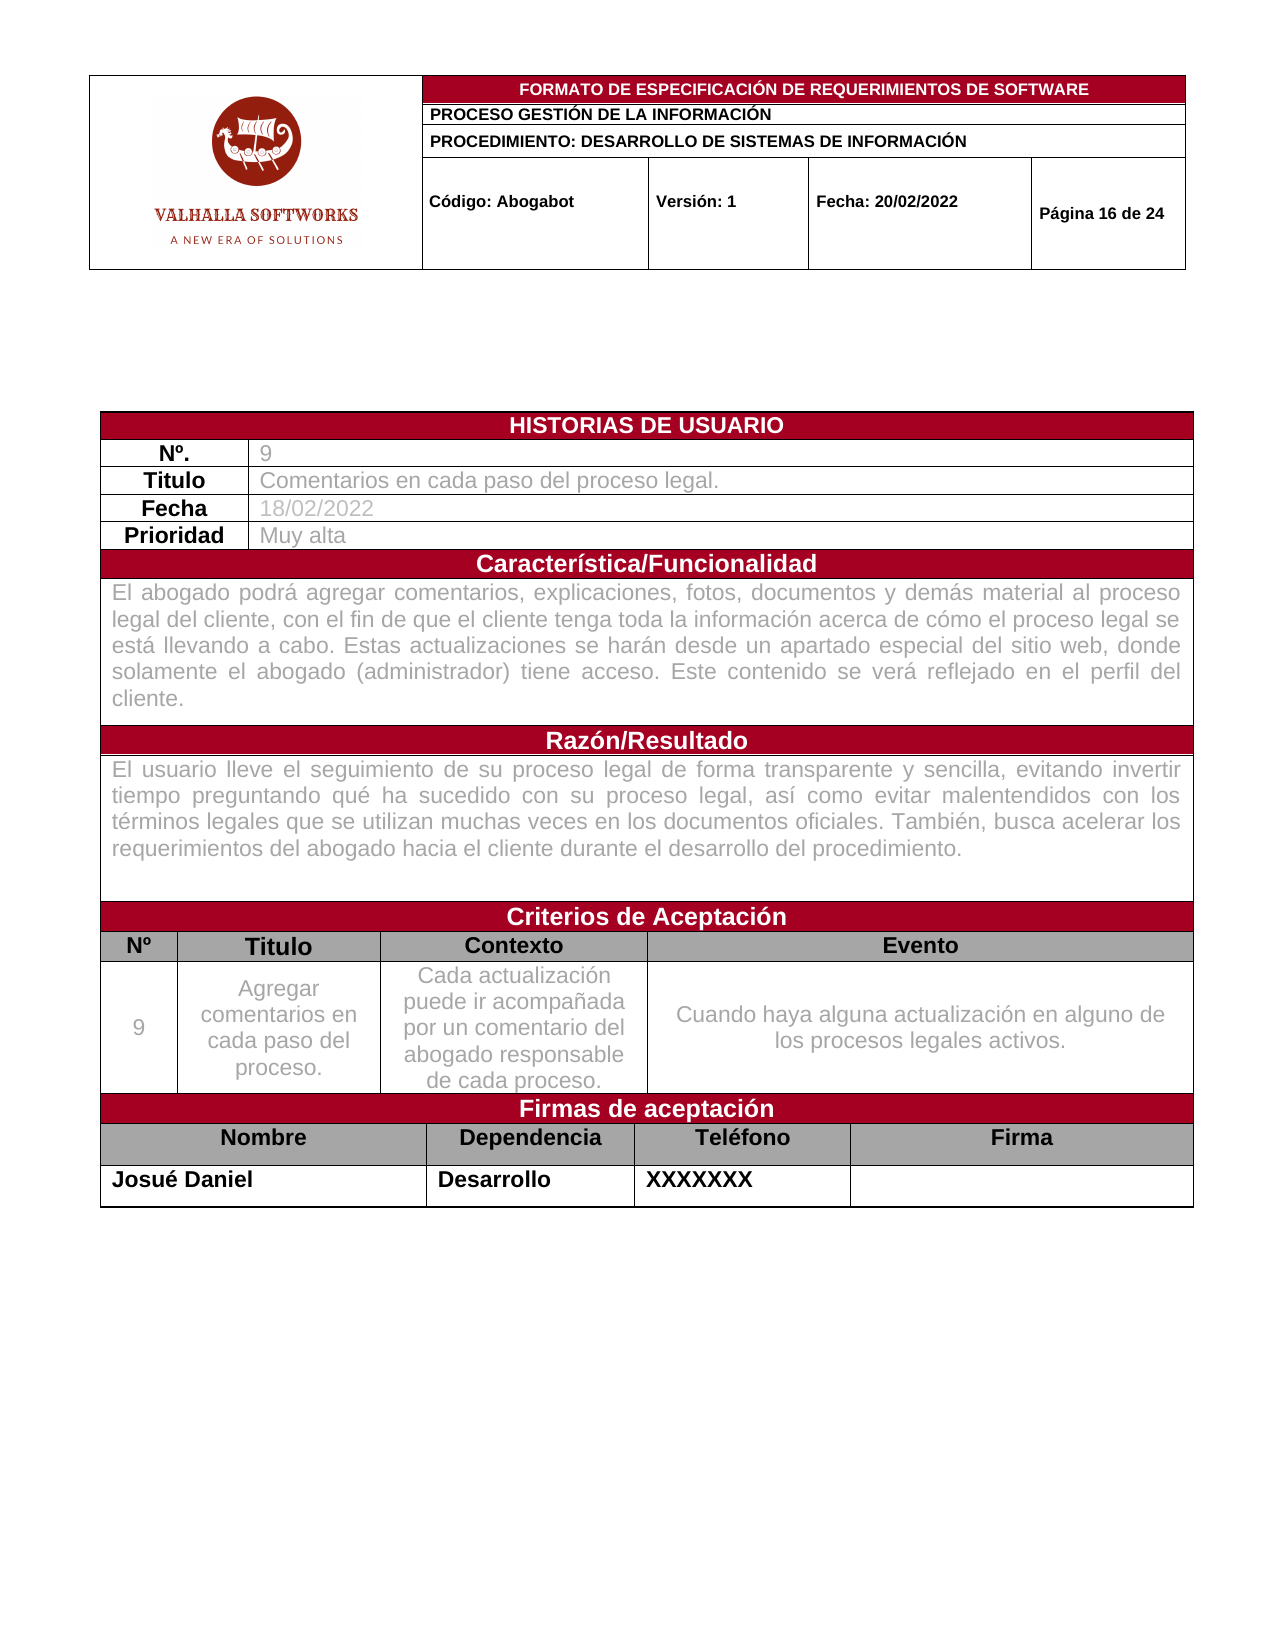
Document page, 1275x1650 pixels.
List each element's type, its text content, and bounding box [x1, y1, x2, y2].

table_cell Cada actualización puede ir acompañada por un comentario del abogado responsable de cada proceso. [381, 962, 647, 1093]
picture [148, 95, 364, 250]
table_cell Desarrollo [427, 1166, 634, 1206]
table_cell 9 [101, 962, 177, 1093]
table_cell Nº. [101, 440, 248, 466]
table_cell Contexto [381, 932, 647, 961]
table_cell Dependencia [427, 1124, 634, 1165]
table_cell Titulo [101, 467, 248, 494]
table_cell Firmas de aceptación [101, 1094, 1193, 1123]
table_cell 9 [249, 440, 1193, 466]
table_cell Josué Daniel [101, 1166, 426, 1206]
table_cell XXXXXXX [635, 1166, 850, 1206]
table_cell El abogado podrá agregar comentarios, explicaciones, fotos, documentos y demás material al proceso legal del cliente, con el fin de que el cliente tenga toda la información acerca de cómo el proceso legal se está llevando a cabo. Estas actualizaciones se harán desde un apartado especial del sitio web, donde solamente el abogado (administrador) tiene acceso. Este contenido se verá reflejado en el perfil del cliente. [101, 579, 1193, 725]
table_cell Razón/Resultado [101, 726, 1193, 754]
table_cell El usuario lleve el seguimiento de su proceso legal de forma transparente y sencilla, evitando invertir tiempo preguntando qué ha sucedido con su proceso legal, así como evitar malentendidos con los términos legales que se utilizan muchas veces en los documentos oficiales. También, busca acelerar los requerimientos del abogado hacia el cliente durante el desarrollo del procedimiento. [101, 756, 1193, 901]
table_cell Fecha [101, 495, 248, 521]
table_cell Agregar comentarios en cada paso del proceso. [178, 962, 380, 1093]
table_cell Muy alta [249, 522, 1193, 548]
table_header HISTORIAS DE USUARIO [101, 413, 1193, 439]
table_cell Comentarios en cada paso del proceso legal. [249, 467, 1193, 494]
table_cell 18/02/2022 [249, 495, 1193, 521]
table_cell Característica/Funcionalidad [101, 550, 1193, 578]
table_cell Criterios de Aceptación [101, 902, 1193, 931]
table_cell Titulo [178, 932, 380, 961]
table_cell Nº [101, 932, 177, 961]
table_cell Prioridad [101, 522, 248, 548]
table_cell Evento [648, 932, 1193, 961]
table_cell Firma [851, 1124, 1193, 1165]
table_cell Cuando haya alguna actualización en alguno de los procesos legales activos. [648, 962, 1193, 1093]
table_cell Teléfono [635, 1124, 850, 1165]
table_cell Nombre [101, 1124, 426, 1165]
table_cell [851, 1166, 1193, 1206]
